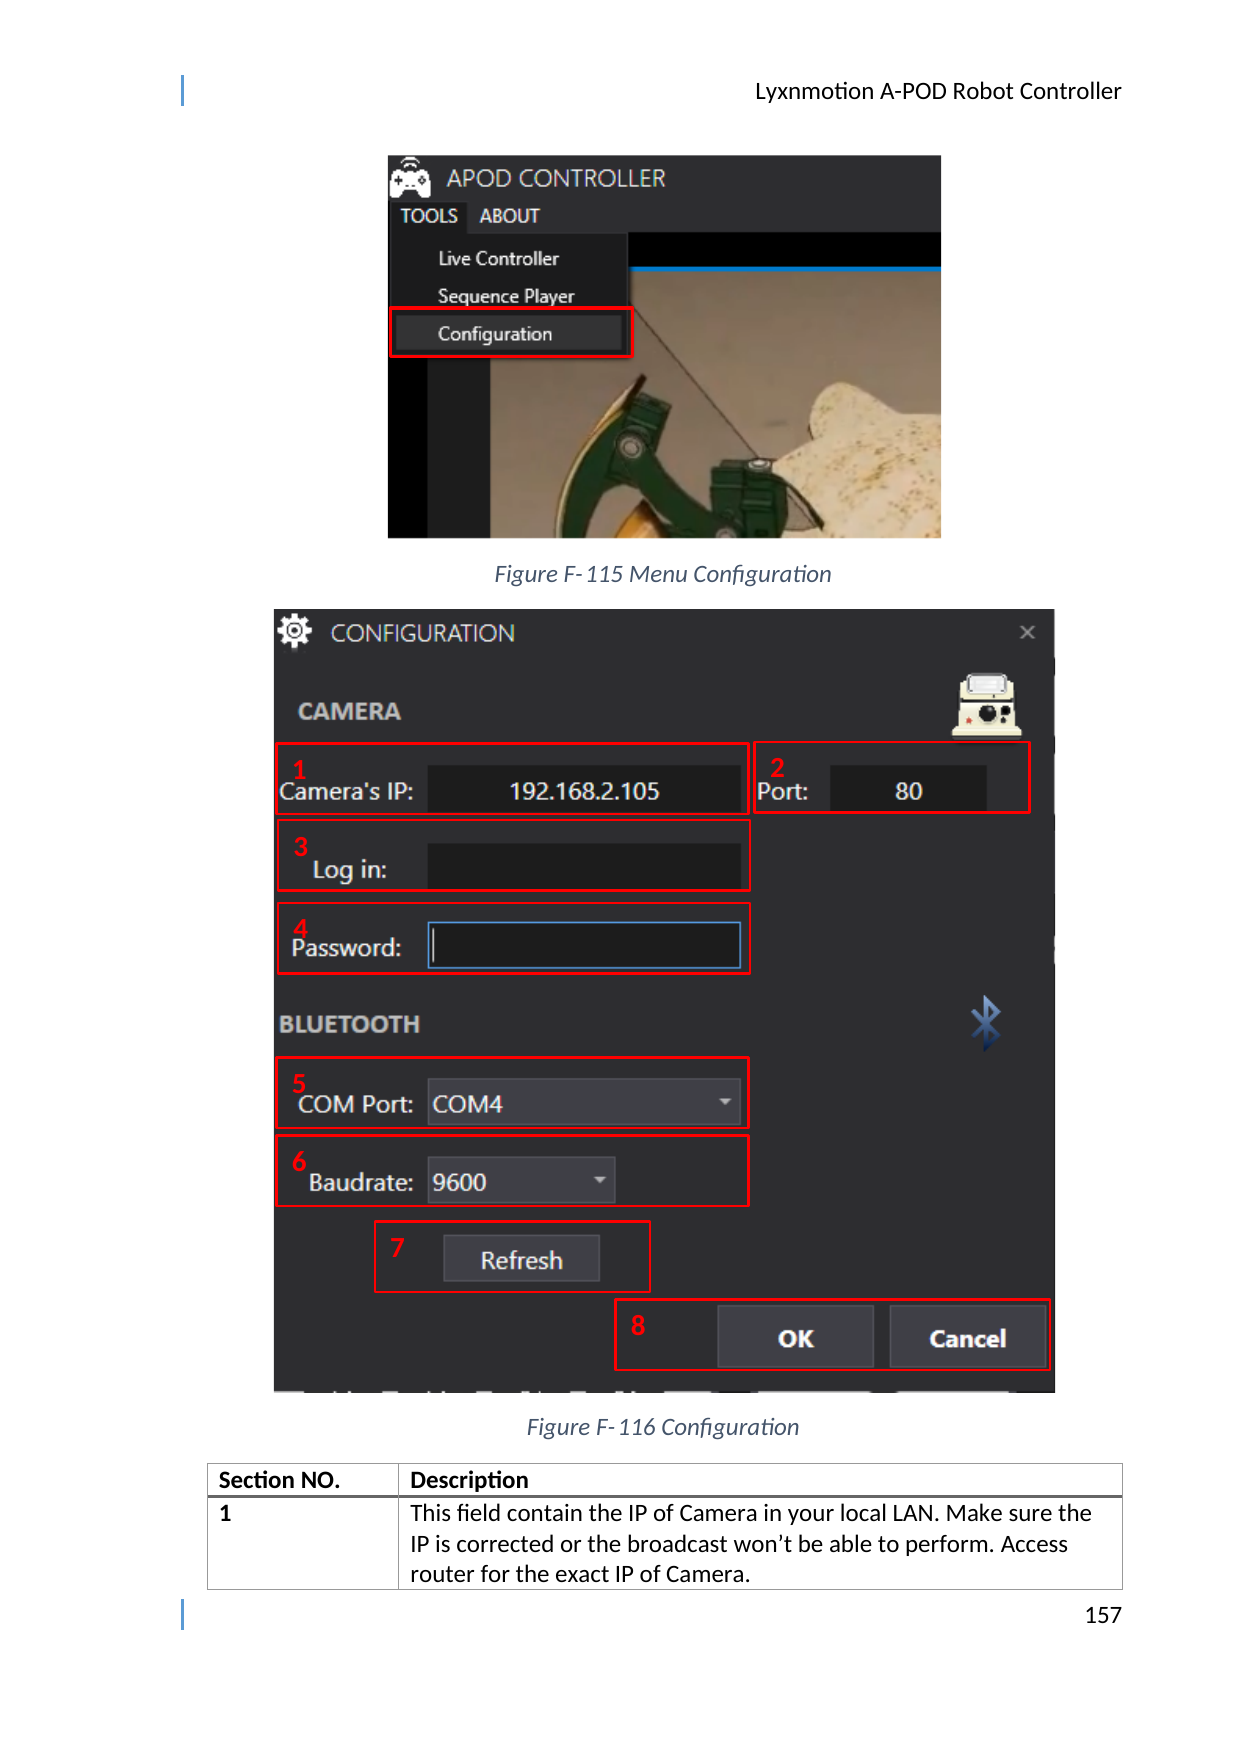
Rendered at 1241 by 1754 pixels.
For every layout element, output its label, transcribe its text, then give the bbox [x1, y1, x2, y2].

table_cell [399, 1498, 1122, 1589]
picture [387, 154, 942, 540]
picture [273, 609, 1055, 1393]
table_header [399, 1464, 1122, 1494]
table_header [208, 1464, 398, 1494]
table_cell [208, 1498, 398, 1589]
